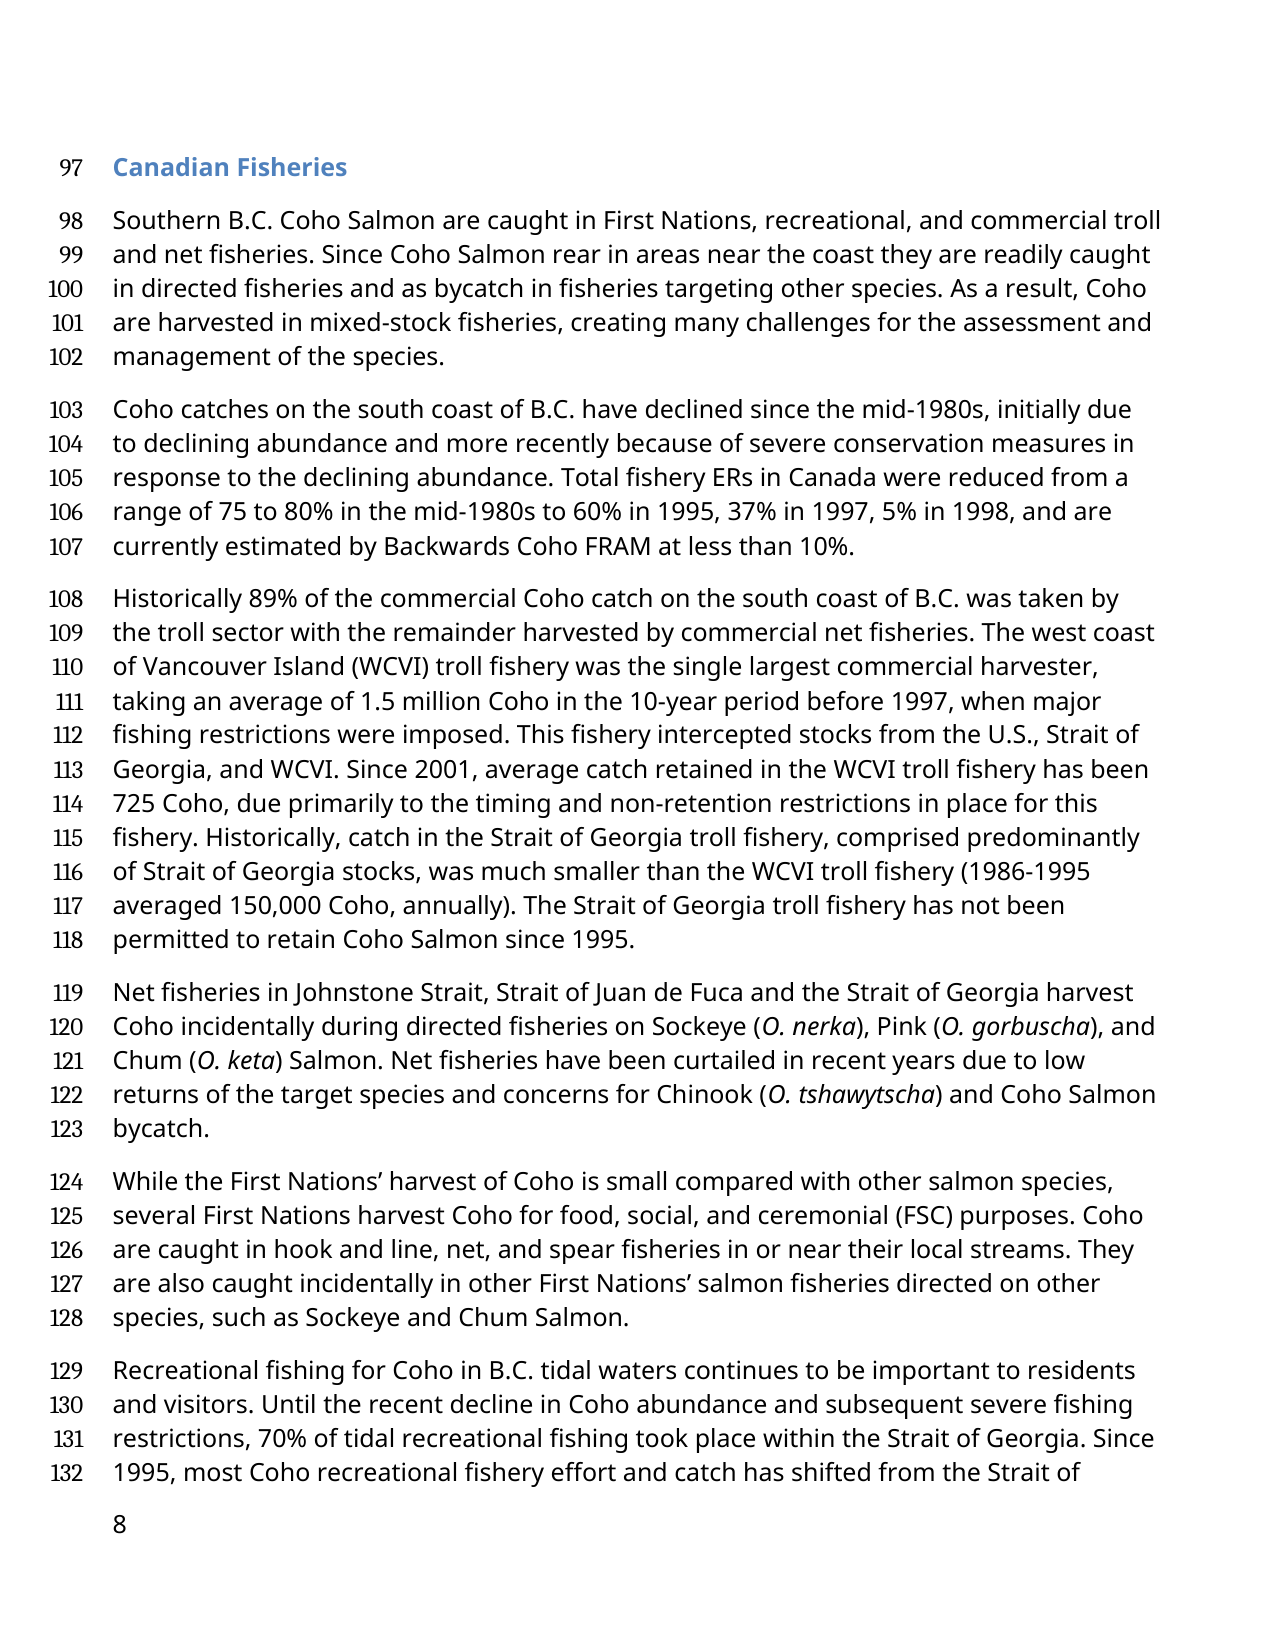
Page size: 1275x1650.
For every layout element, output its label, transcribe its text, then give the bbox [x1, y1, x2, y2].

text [112, 1352, 1162, 1489]
subtitle Canadian Fisheries [112, 150, 1162, 184]
text Coho catches on the south coast of B.C. have declined since the mid-1980s, initially due to declining abundance and more recently because of severe conservation measures in response to the declining abundance. Total fishery ERs in Canada were reduced from a range of 75 to 80% in the mid-1980s to 60% in 1995, 37% in 1997, 5% in 1998, and are currently estimated by Backwards Coho FRAM at less than 10%. [112, 392, 1162, 562]
text Historically 89% of the commercial Coho catch on the south coast of B.C. was taken by the troll sector with the remainder harvested by commercial net fisheries. The west coast of Vancouver Island (WCVI) troll fishery was the single largest commercial harvester, taking an average of 1.5 million Coho in the 10-year period before 1997, when major fishing restrictions were imposed. This fishery intercepted stocks from the U.S., Strait of Georgia, and WCVI. Since 2001, average catch retained in the WCVI troll fishery has been 725 Coho, due primarily to the timing and non-retention restrictions in place for this fishery. Historically, catch in the Strait of Georgia troll fishery, comprised predominantly of Strait of Georgia stocks, was much smaller than the WCVI troll fishery (1986-1995 averaged 150,000 Coho, annually). The Strait of Georgia troll fishery has not been permitted to retain Coho Salmon since 1995. [112, 581, 1162, 956]
text While the First Nations’ harvest of Coho is small compared with other salmon species, several First Nations harvest Coho for food, social, and ceremonial (FSC) purposes. Coho are caught in hook and line, net, and spear fisheries in or near their local streams. They are also caught incidentally in other First Nations’ salmon fisheries directed on other species, such as Sockeye and Chum Salmon. [112, 1163, 1162, 1334]
text Southern B.C. Coho Salmon are caught in First Nations, recreational, and commercial troll and net fisheries. Since Coho Salmon rear in areas near the coast they are readily caught in directed fisheries and as bycatch in fisheries targeting other species. As a result, Coho are harvested in mixed-stock fisheries, creating many challenges for the assessment and management of the species. [112, 203, 1162, 373]
text Net fisheries in Johnstone Strait, Strait of Juan de Fuca and the Strait of Georgia harvest Coho incidentally during directed fisheries on Sockeye (O. nerka), Pink (O. gorbuscha), and Chum (O. keta) Salmon. Net fisheries have been curtailed in recent years due to low returns of the target species and concerns for Chinook (O. tshawytscha) and Coho Salmon bycatch. [112, 974, 1162, 1145]
